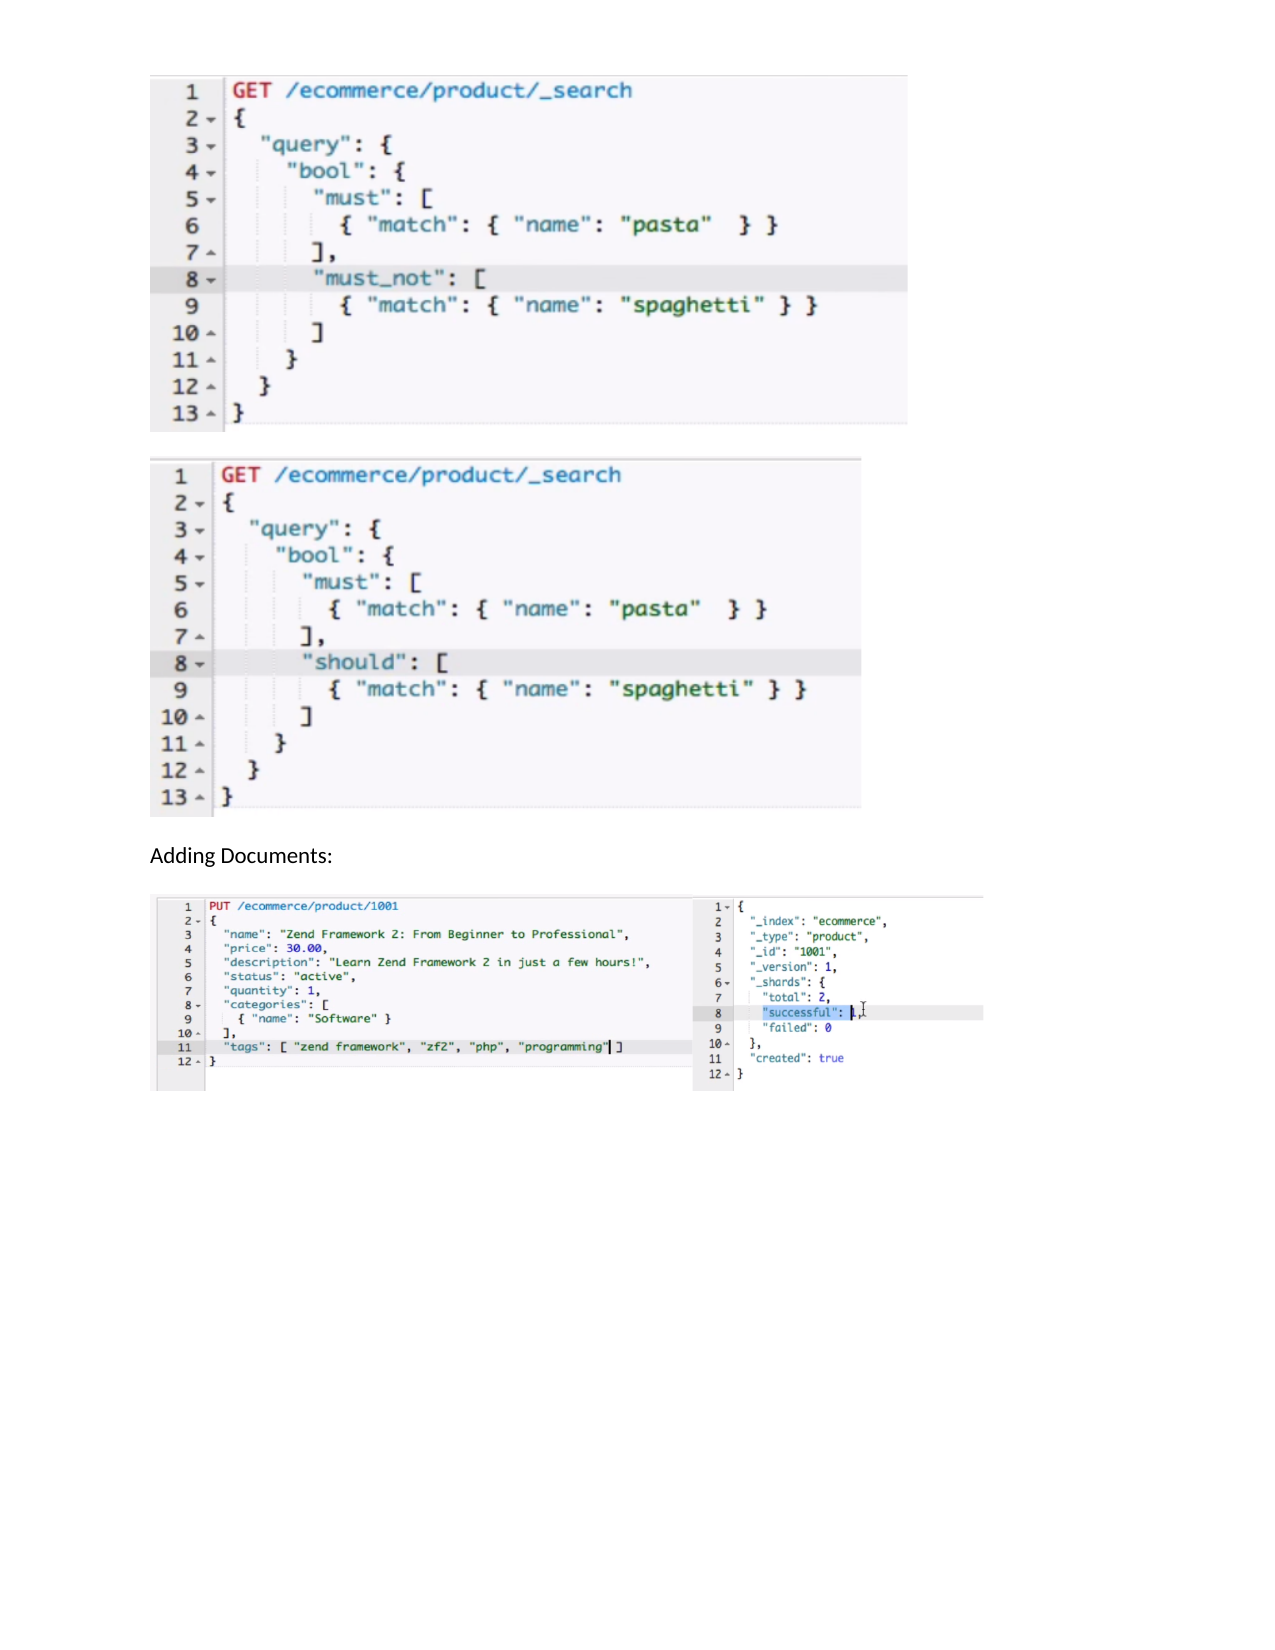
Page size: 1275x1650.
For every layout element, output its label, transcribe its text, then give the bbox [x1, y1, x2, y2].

picture [150, 75, 908, 432]
picture [150, 894, 984, 1091]
text Adding Documents: [150, 841, 1125, 869]
picture [150, 456, 862, 817]
